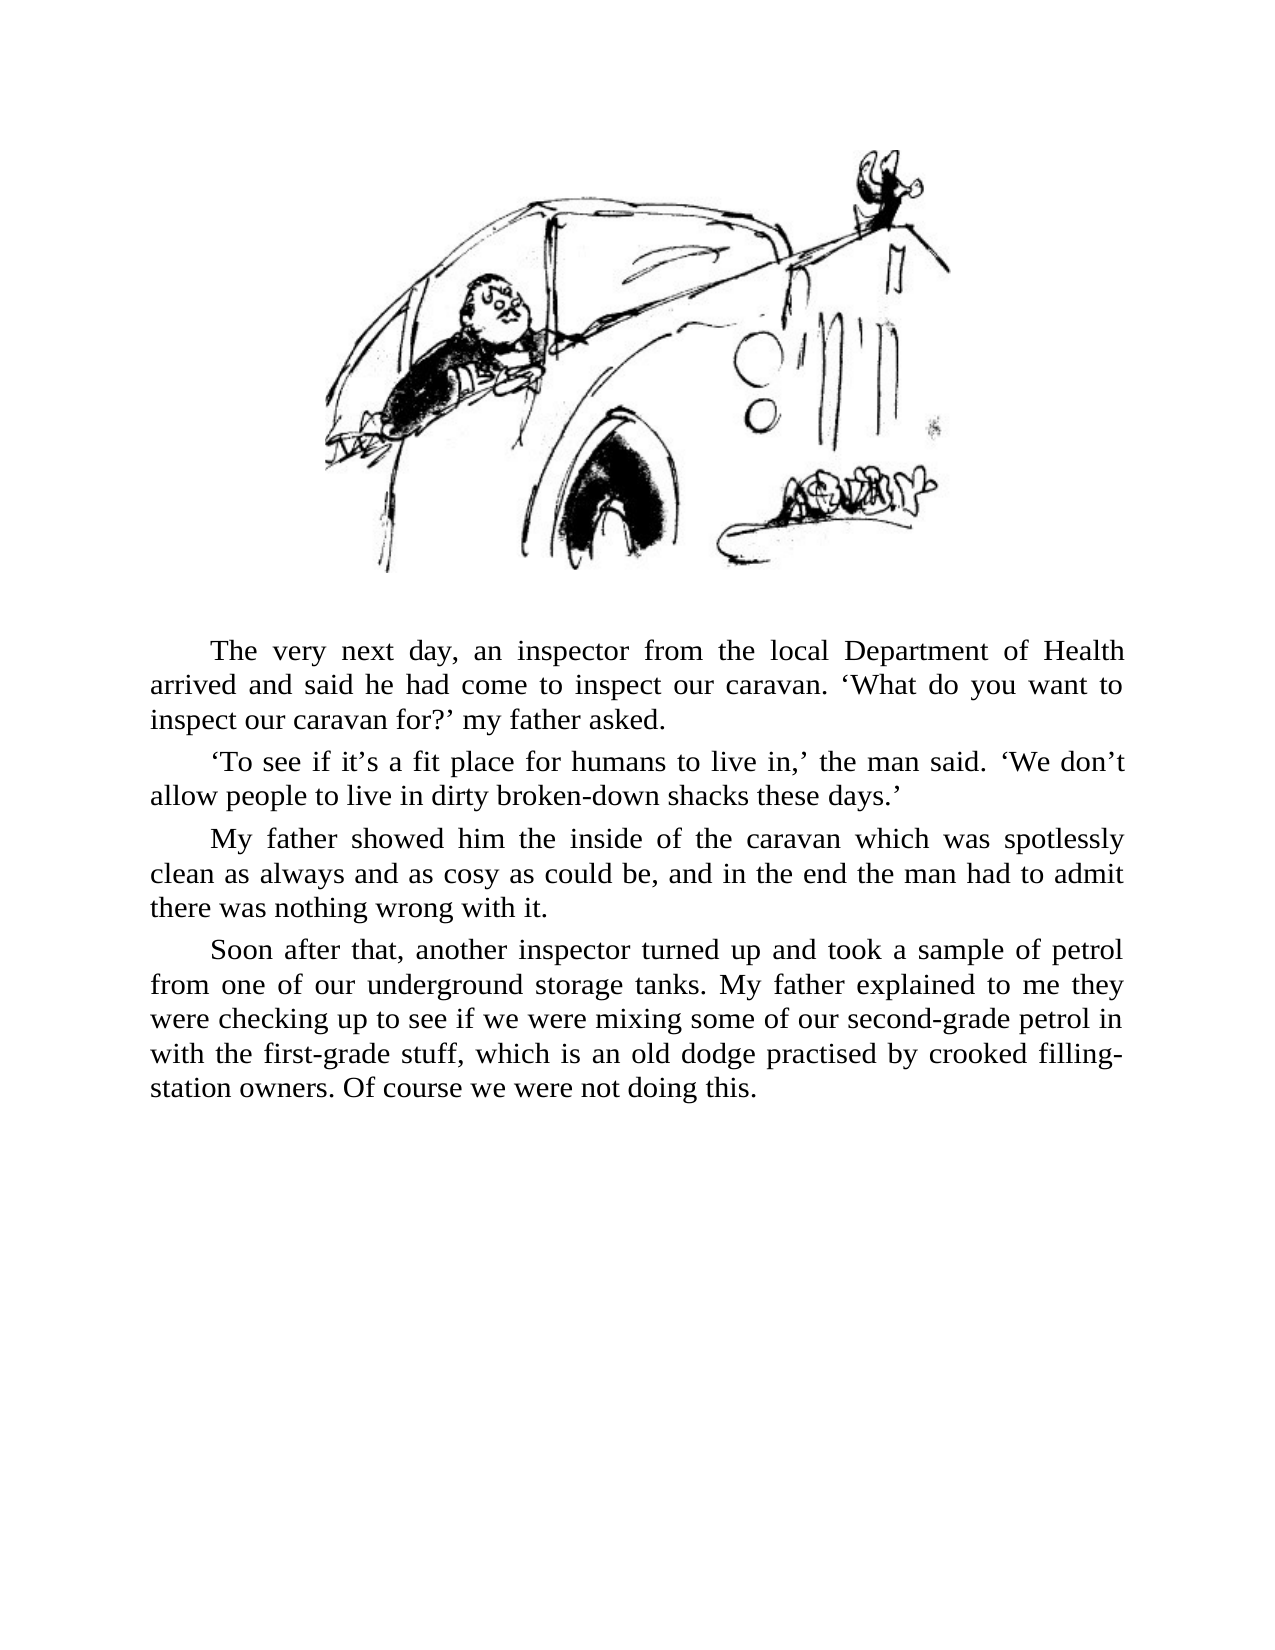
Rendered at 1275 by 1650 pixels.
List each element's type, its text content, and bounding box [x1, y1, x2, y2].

text ‘To see if it’s a fit place for humans to live in,’ the man said. ‘We don’t allow people to live in dirty broken-down shacks these days.’ [150, 744, 1125, 812]
text Soon after that, another inspector turned up and took a sample of petrol from one of our underground storage tanks. My father explained to me they were checking up to see if we were mixing some of our second-grade petrol in with the first-grade stuff, which is an old dodge practised by crooked filling-station owners. Of course we were not doing this. [150, 932, 1125, 1104]
text My father showed him the inside of the caravan which was spotlessly clean as always and as cosy as could be, and in the end the man had to admit there was nothing wrong with it. [150, 822, 1125, 924]
picture [325, 150, 951, 573]
text The very next day, an inspector from the local Department of Health arrived and said he had come to inspect our caravan. ‘What do you want to inspect our caravan for?’ my father asked. [150, 633, 1125, 735]
